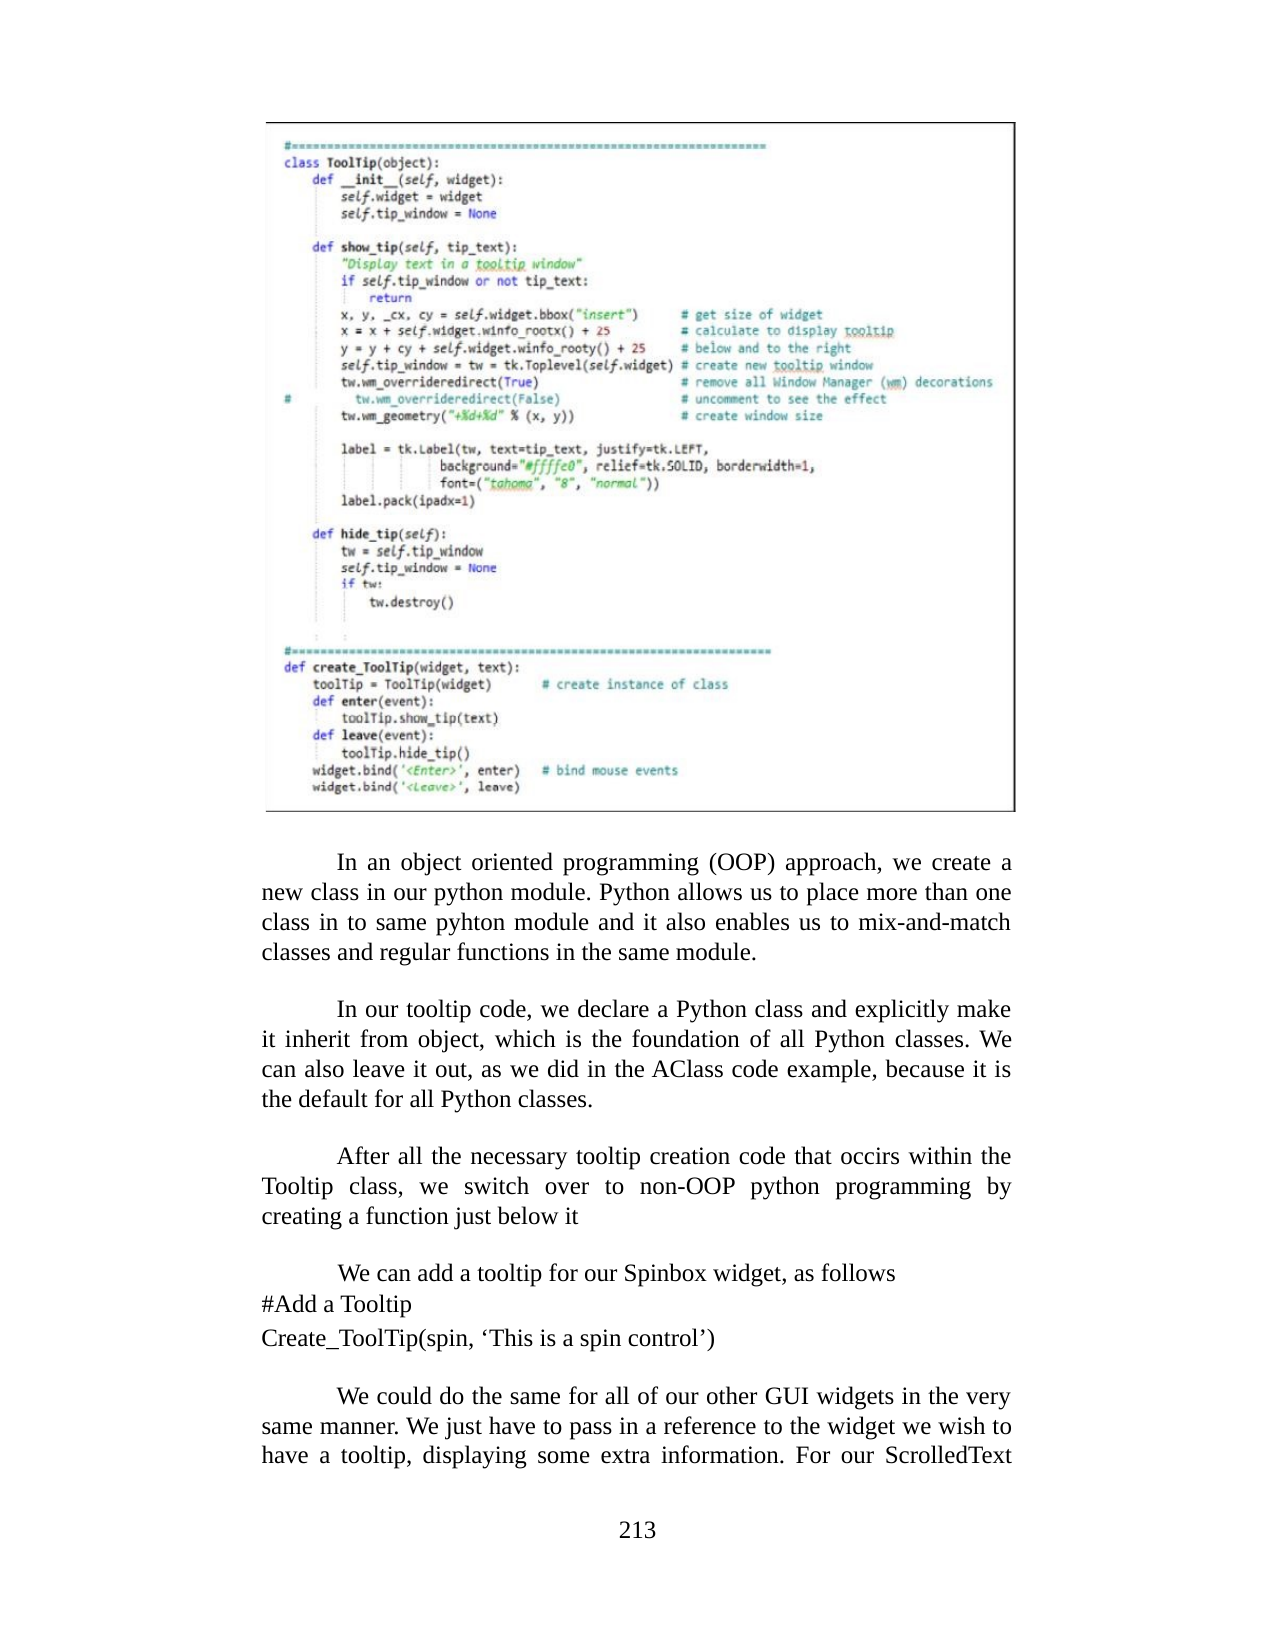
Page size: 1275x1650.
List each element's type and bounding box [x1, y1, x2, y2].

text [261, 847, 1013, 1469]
picture [265, 122, 1019, 812]
